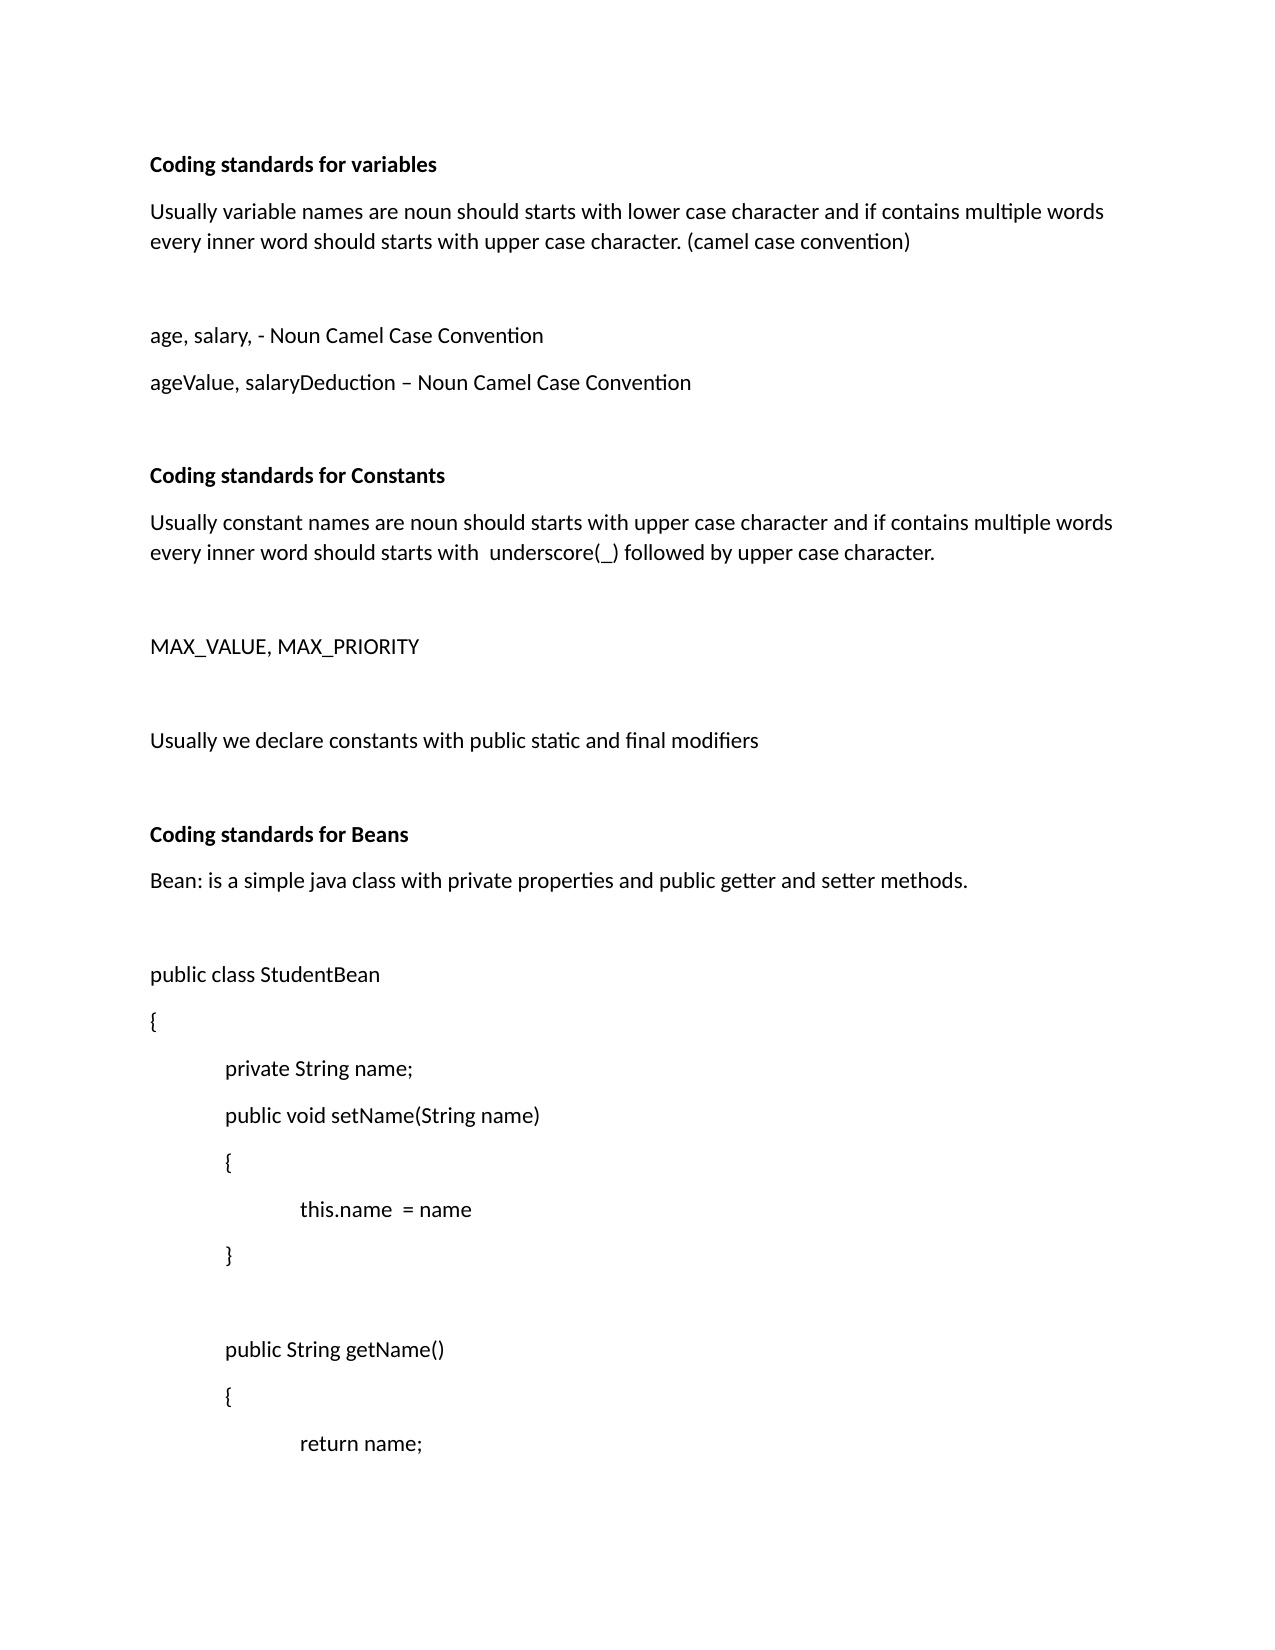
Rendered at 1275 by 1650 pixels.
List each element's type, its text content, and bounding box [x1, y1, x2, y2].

text Bean: is a simple java class with private properties and public getter and setter methods. [150, 867, 1125, 895]
text public class StudentBean [150, 960, 1125, 988]
text Coding standards for Constants [150, 461, 1125, 489]
text Coding standards for Beans [150, 820, 1125, 848]
text this.name = name [150, 1195, 1125, 1223]
text Usually we declare constants with public static and final modifiers [150, 726, 1125, 754]
text MAX_VALUE, MAX_PRIORITY [150, 632, 1125, 660]
text public String getName() [150, 1335, 1125, 1363]
text { [150, 1382, 1125, 1410]
text Coding standards for variables [150, 150, 1125, 178]
text { [150, 1148, 1125, 1176]
text age, salary, - Noun Camel Case Convention [150, 321, 1125, 349]
text } [150, 1242, 1125, 1270]
text Usually constant names are noun should starts with upper case character and if contains multiple words every inner word should starts with underscore(_) followed by upper case character. [150, 508, 1125, 567]
text { [150, 1007, 1125, 1035]
text Usually variable names are noun should starts with lower case character and if contains multiple words every inner word should starts with upper case character. (camel case convention) [150, 197, 1125, 255]
text return name; [150, 1429, 1125, 1457]
text private String name; [150, 1054, 1125, 1082]
text public void setName(String name) [150, 1101, 1125, 1129]
text ageValue, salaryDeduction – Noun Camel Case Convention [150, 368, 1125, 396]
